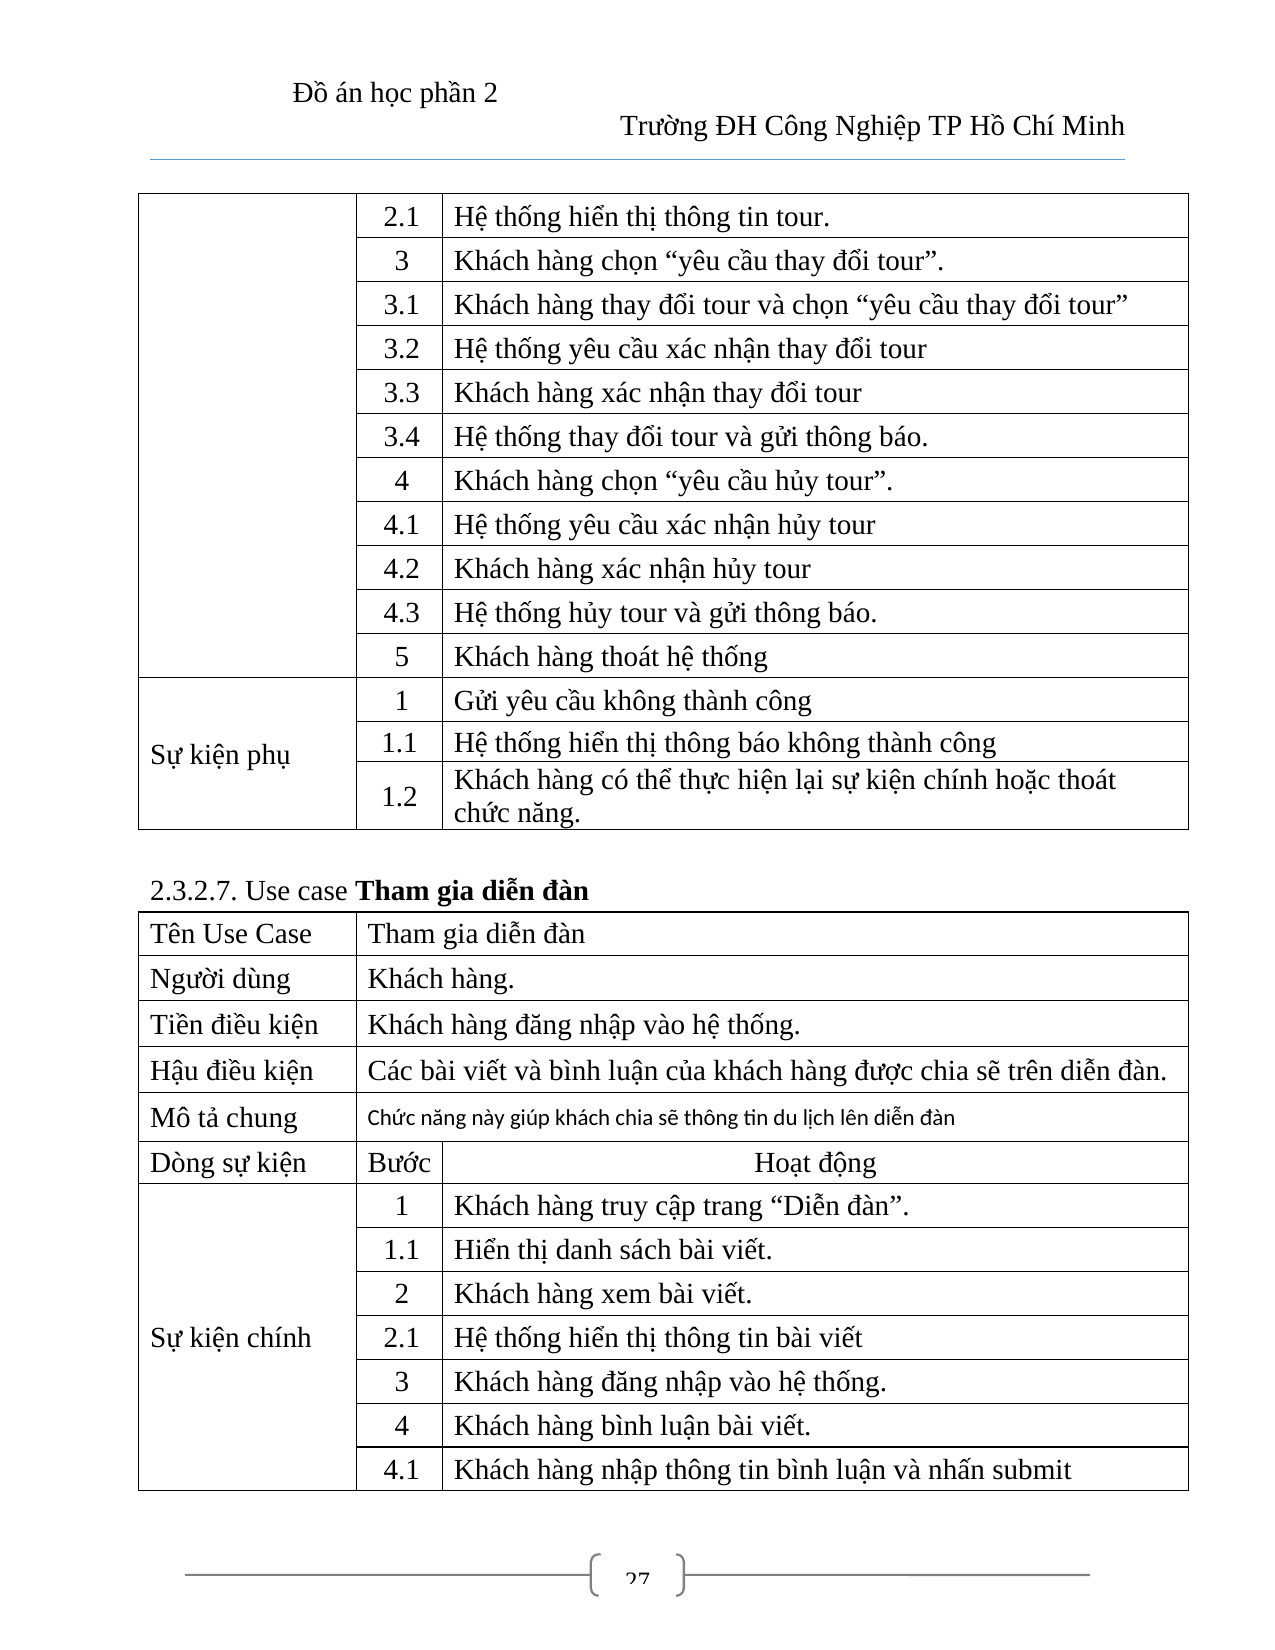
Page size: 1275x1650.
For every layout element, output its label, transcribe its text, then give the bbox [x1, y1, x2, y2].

table_cell 2 [357, 1272, 442, 1314]
table_cell 1.2 [357, 762, 442, 829]
table_cell Người dùng [139, 956, 356, 1000]
table_cell Khách hàng xem bài viết. [443, 1272, 1188, 1314]
table_cell 5 [357, 634, 442, 677]
table_cell 4.1 [357, 1448, 442, 1490]
table_cell 4.2 [357, 546, 442, 589]
table_cell Khách hàng xác nhận thay đổi tour [443, 370, 1188, 413]
table_cell Hệ thống yêu cầu xác nhận hủy tour [443, 502, 1188, 545]
table_cell 2.1 [357, 1316, 442, 1358]
table_cell Khách hàng đăng nhập vào hệ thống. [357, 1001, 1188, 1046]
table_cell 3 [357, 1360, 442, 1402]
table_cell Hệ thống hiển thị thông báo không thành công [443, 722, 1188, 761]
table_cell Khách hàng bình luận bài viết. [443, 1404, 1188, 1446]
table_cell Khách hàng đăng nhập vào hệ thống. [443, 1360, 1188, 1402]
table_cell 1 [357, 678, 442, 721]
table_cell 1 [357, 1184, 442, 1227]
table_cell 3 [357, 238, 442, 281]
table_cell Các bài viết và bình luận của khách hàng được chia sẽ trên diễn đàn. [357, 1047, 1188, 1092]
table_cell Hệ thống yêu cầu xác nhận thay đổi tour [443, 326, 1188, 369]
table_cell 4 [357, 458, 442, 501]
table_cell Hệ thống hủy tour và gửi thông báo. [443, 590, 1188, 633]
table_header Tham gia diễn đàn [357, 913, 1188, 954]
table_cell Hậu điều kiện [139, 1047, 356, 1092]
table_cell Mô tả chung [139, 1093, 356, 1141]
table_cell Khách hàng thay đổi tour và chọn “yêu cầu thay đổi tour” [443, 282, 1188, 325]
table_cell 4 [357, 1404, 442, 1446]
table_cell 1.1 [357, 1228, 442, 1271]
table_cell 3.4 [357, 414, 442, 457]
table_cell Khách hàng thoát hệ thống [443, 634, 1188, 677]
table_cell Hoạt động [443, 1142, 1188, 1183]
table_cell 3.2 [357, 326, 442, 369]
table_cell Sự kiện chính [139, 1184, 356, 1490]
table_cell 3.1 [357, 282, 442, 325]
table_cell 1.1 [357, 722, 442, 761]
table_cell Hệ thống hiển thị thông tin tour. [443, 194, 1188, 237]
table_cell Khách hàng chọn “yêu cầu thay đổi tour”. [443, 238, 1188, 281]
subtitle 2.3.2.7. Use case Tham gia diễn đàn [150, 834, 1125, 906]
table_cell 4.3 [357, 590, 442, 633]
table_cell Khách hàng nhập thông tin bình luận và nhấn submit [443, 1448, 1188, 1490]
table_cell Dòng sự kiện [139, 1142, 356, 1183]
table_cell Bước [357, 1142, 442, 1183]
table_cell 2.1 [357, 194, 442, 237]
table_cell Tiền điều kiện [139, 1001, 356, 1046]
table_cell 3.3 [357, 370, 442, 413]
table_cell 4.1 [357, 502, 442, 545]
table_cell Khách hàng chọn “yêu cầu hủy tour”. [443, 458, 1188, 501]
table_cell Khách hàng xác nhận hủy tour [443, 546, 1188, 589]
table_cell Gửi yêu cầu không thành công [443, 678, 1188, 721]
table_cell Hệ thống hiển thị thông tin bài viết [443, 1316, 1188, 1358]
table_cell Khách hàng. [357, 956, 1188, 1000]
table_cell Hiển thị danh sách bài viết. [443, 1228, 1188, 1271]
table_cell Sự kiện phụ [139, 678, 356, 829]
table_cell Hệ thống thay đổi tour và gửi thông báo. [443, 414, 1188, 457]
table_header Tên Use Case [139, 913, 356, 954]
table_cell Khách hàng có thể thực hiện lại sự kiện chính hoặc thoát chức năng. [443, 762, 1188, 829]
table_cell Chức năng này giúp khách chia sẽ thông tin du lịch lên diễn đàn [357, 1093, 1188, 1141]
table_cell Khách hàng truy cập trang “Diễn đàn”. [443, 1184, 1188, 1227]
